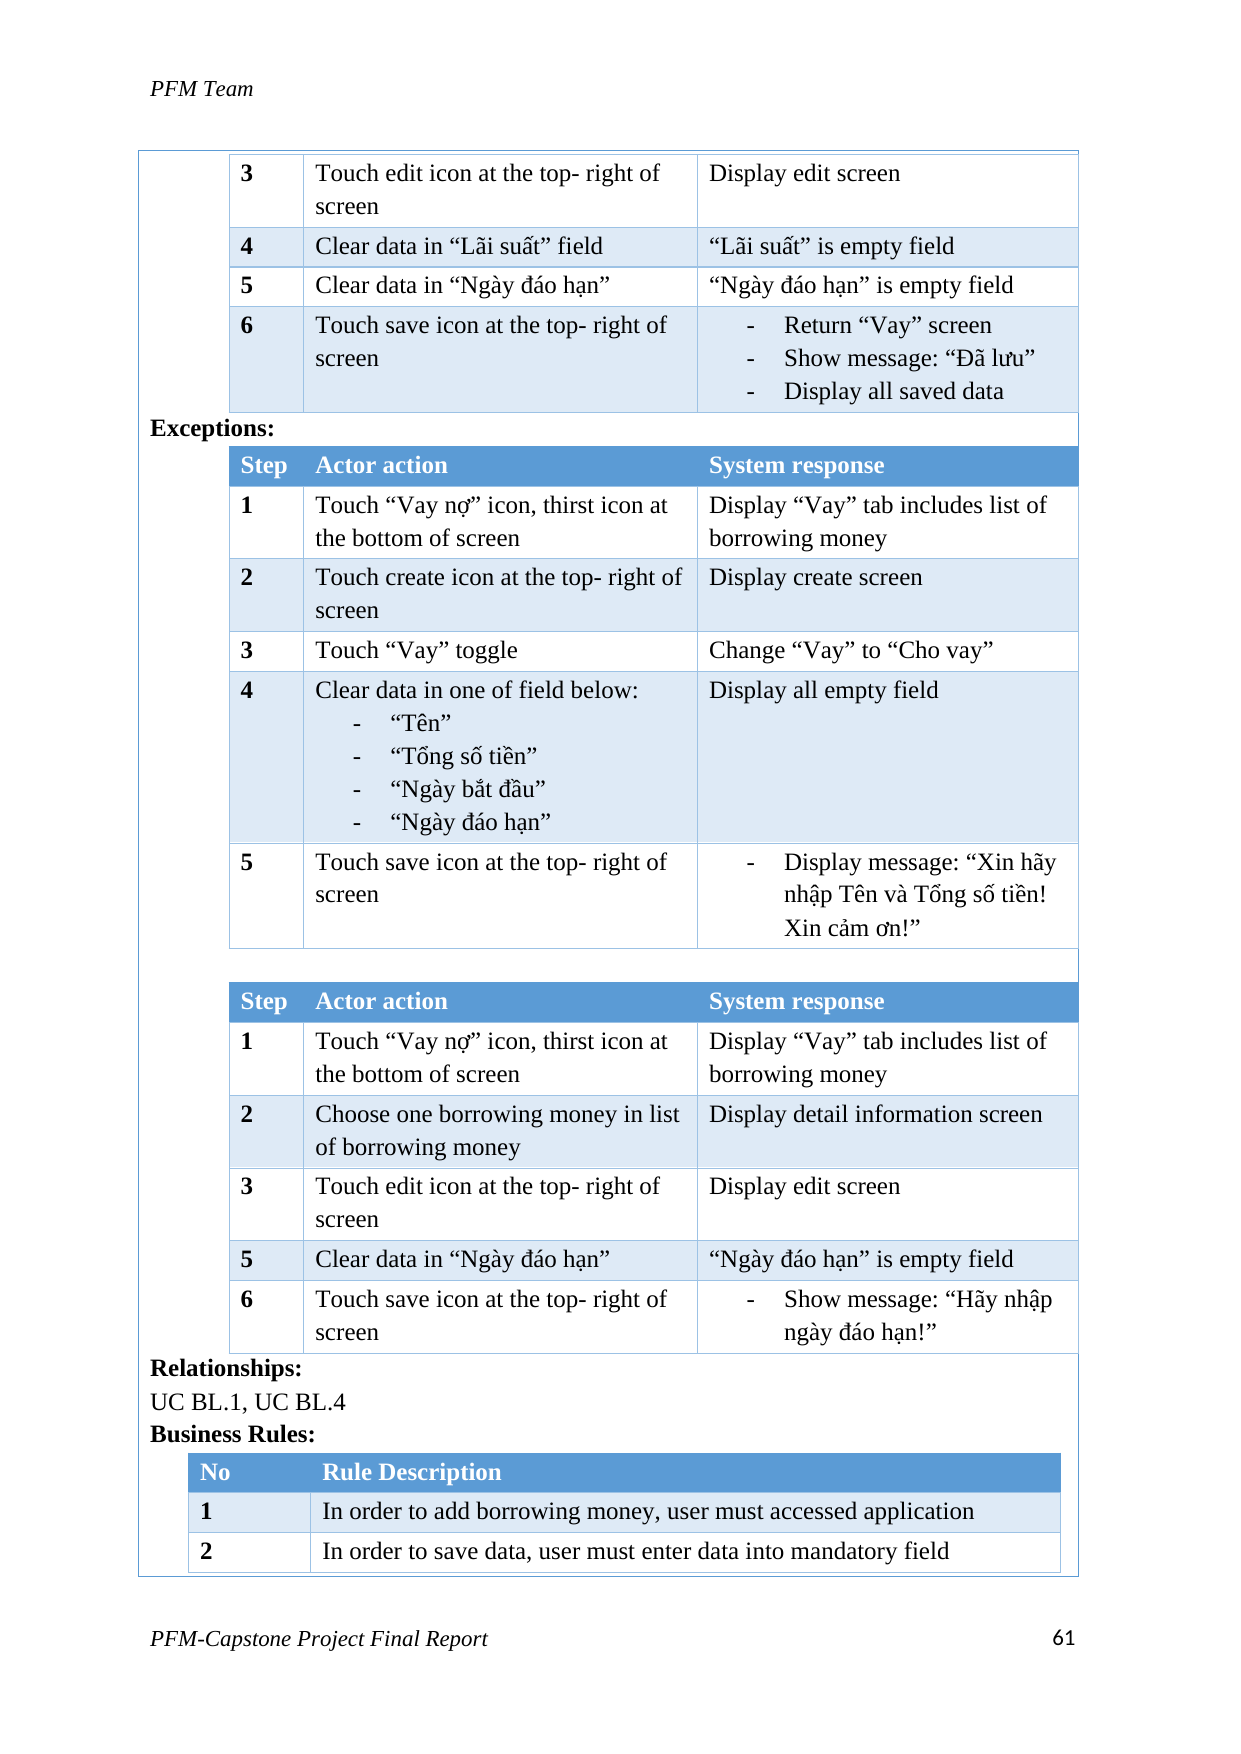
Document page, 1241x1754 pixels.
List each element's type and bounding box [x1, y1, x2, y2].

table_cell [139, 151, 1078, 1576]
